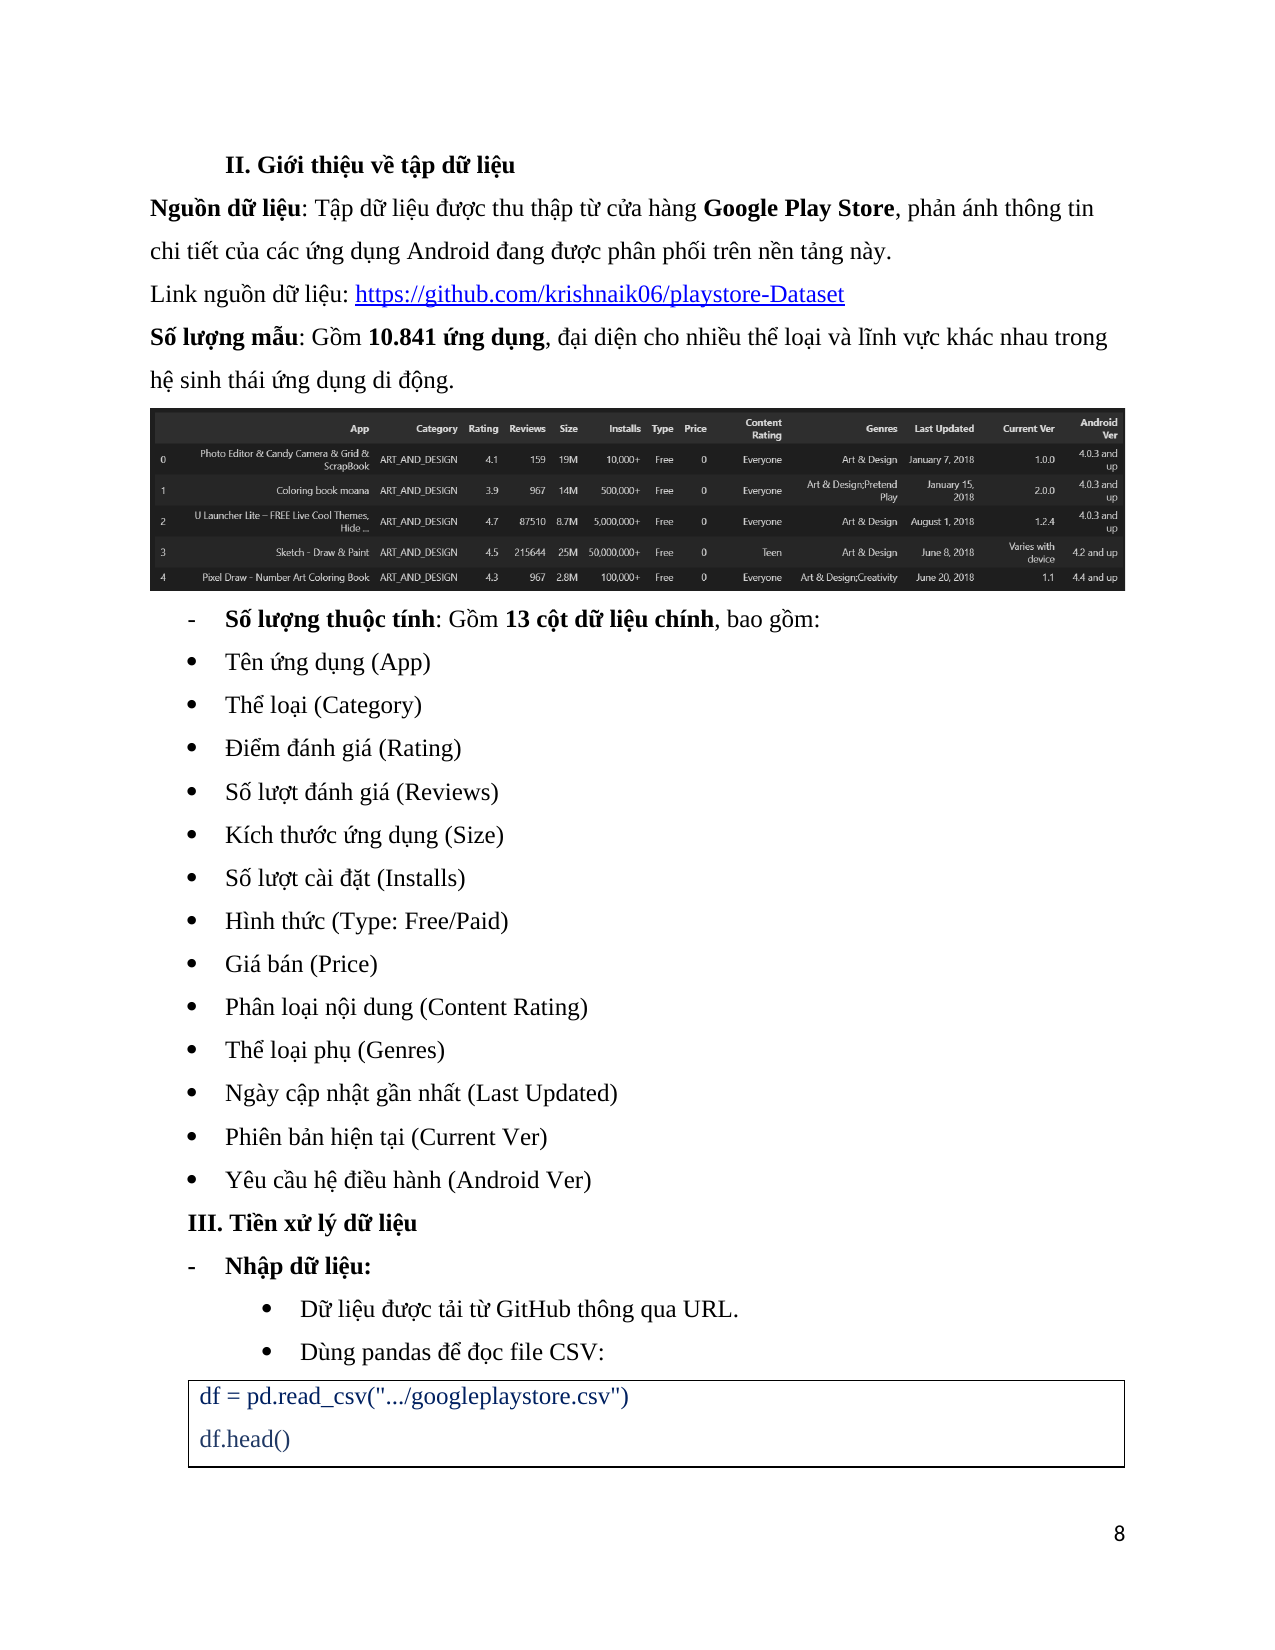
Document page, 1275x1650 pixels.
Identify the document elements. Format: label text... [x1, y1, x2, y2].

text Số lượng mẫu: Gồm 10.841 ứng dụng, đại diện cho nhiều thể loại và lĩnh vực khác nhau trong hệ sinh thái ứng dụng di động. [150, 322, 1125, 394]
list Thể loại (Category) [187, 690, 1125, 719]
list Số lượt cài đặt (Installs) [187, 863, 1125, 892]
list Hình thức (Type: Free/Paid) [187, 906, 1125, 935]
list Giá bán (Price) [187, 949, 1125, 978]
list Điểm đánh giá (Rating) [187, 733, 1125, 762]
text Nguồn dữ liệu: Tập dữ liệu được thu thập từ cửa hàng Google Play Store, phản ánh thông tin chi tiết của các ứng dụng Android đang được phân phối trên nền tảng này. [150, 193, 1125, 265]
picture [150, 408, 1125, 591]
list Kích thước ứng dụng (Size) [187, 820, 1125, 848]
subtitle III. Tiền xử lý dữ liệu [150, 1208, 1125, 1237]
list Dữ liệu được tải từ GitHub thông qua URL. [262, 1294, 1125, 1323]
list Nhập dữ liệu: [187, 1251, 1125, 1280]
list Số lượt đánh giá (Reviews) [187, 777, 1125, 805]
list Phân loại nội dung (Content Rating) [187, 992, 1125, 1021]
list Yêu cầu hệ điều hành (Android Ver) [187, 1165, 1125, 1193]
list Phiên bản hiện tại (Current Ver) [187, 1122, 1125, 1150]
list Dùng pandas để đọc file CSV: [262, 1337, 1125, 1366]
table_header df = pd.read_csv(".../googleplaystore.csv") df.head() [189, 1381, 1124, 1466]
list Thể loại phụ (Genres) [187, 1035, 1125, 1064]
subtitle II. Giới thiệu về tập dữ liệu [150, 150, 1125, 179]
list Ngày cập nhật gần nhất (Last Updated) [187, 1078, 1125, 1107]
list Số lượng thuộc tính: Gồm 13 cột dữ liệu chính, bao gồm: [187, 604, 1125, 633]
list Tên ứng dụng (App) [187, 647, 1125, 676]
text Link nguồn dữ liệu: https://github.com/krishnaik06/playstore-Dataset [150, 279, 1125, 308]
